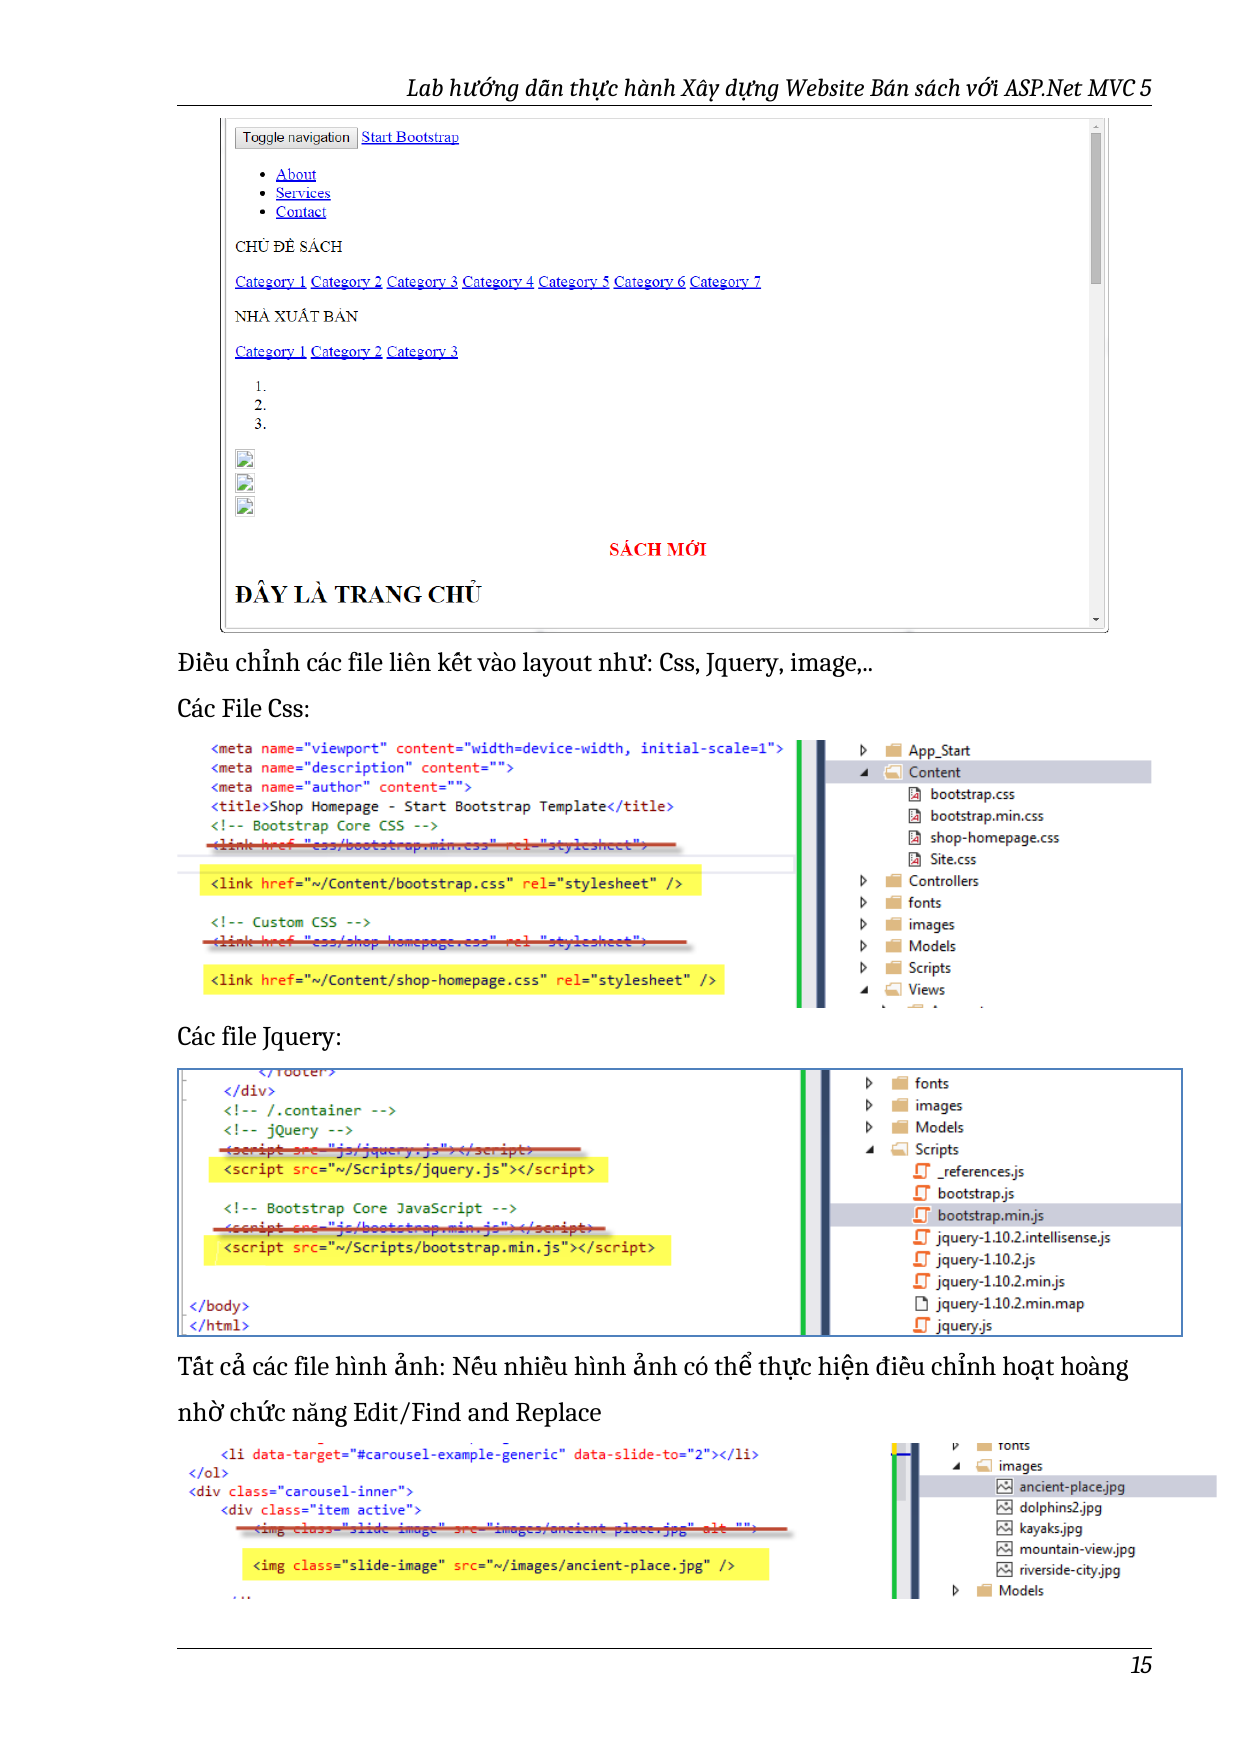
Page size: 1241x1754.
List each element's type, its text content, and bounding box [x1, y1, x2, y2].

picture [177, 740, 1152, 1008]
text Điều chỉnh các file liên kết vào layout như: Css, Jquery, image,.. [177, 647, 1152, 678]
text Các file Jquery: [177, 1021, 1152, 1052]
text Tất cả các file hình ảnh: Nếu nhiều hình ảnh có thể thực hiện điều chỉnh hoạt hoàng nhờ chức năng Edit/Find and Replace [177, 1351, 1152, 1428]
picture [179, 1070, 1181, 1335]
picture [177, 1443, 1217, 1599]
picture [220, 118, 1109, 633]
text Các File Css: [177, 693, 1152, 725]
